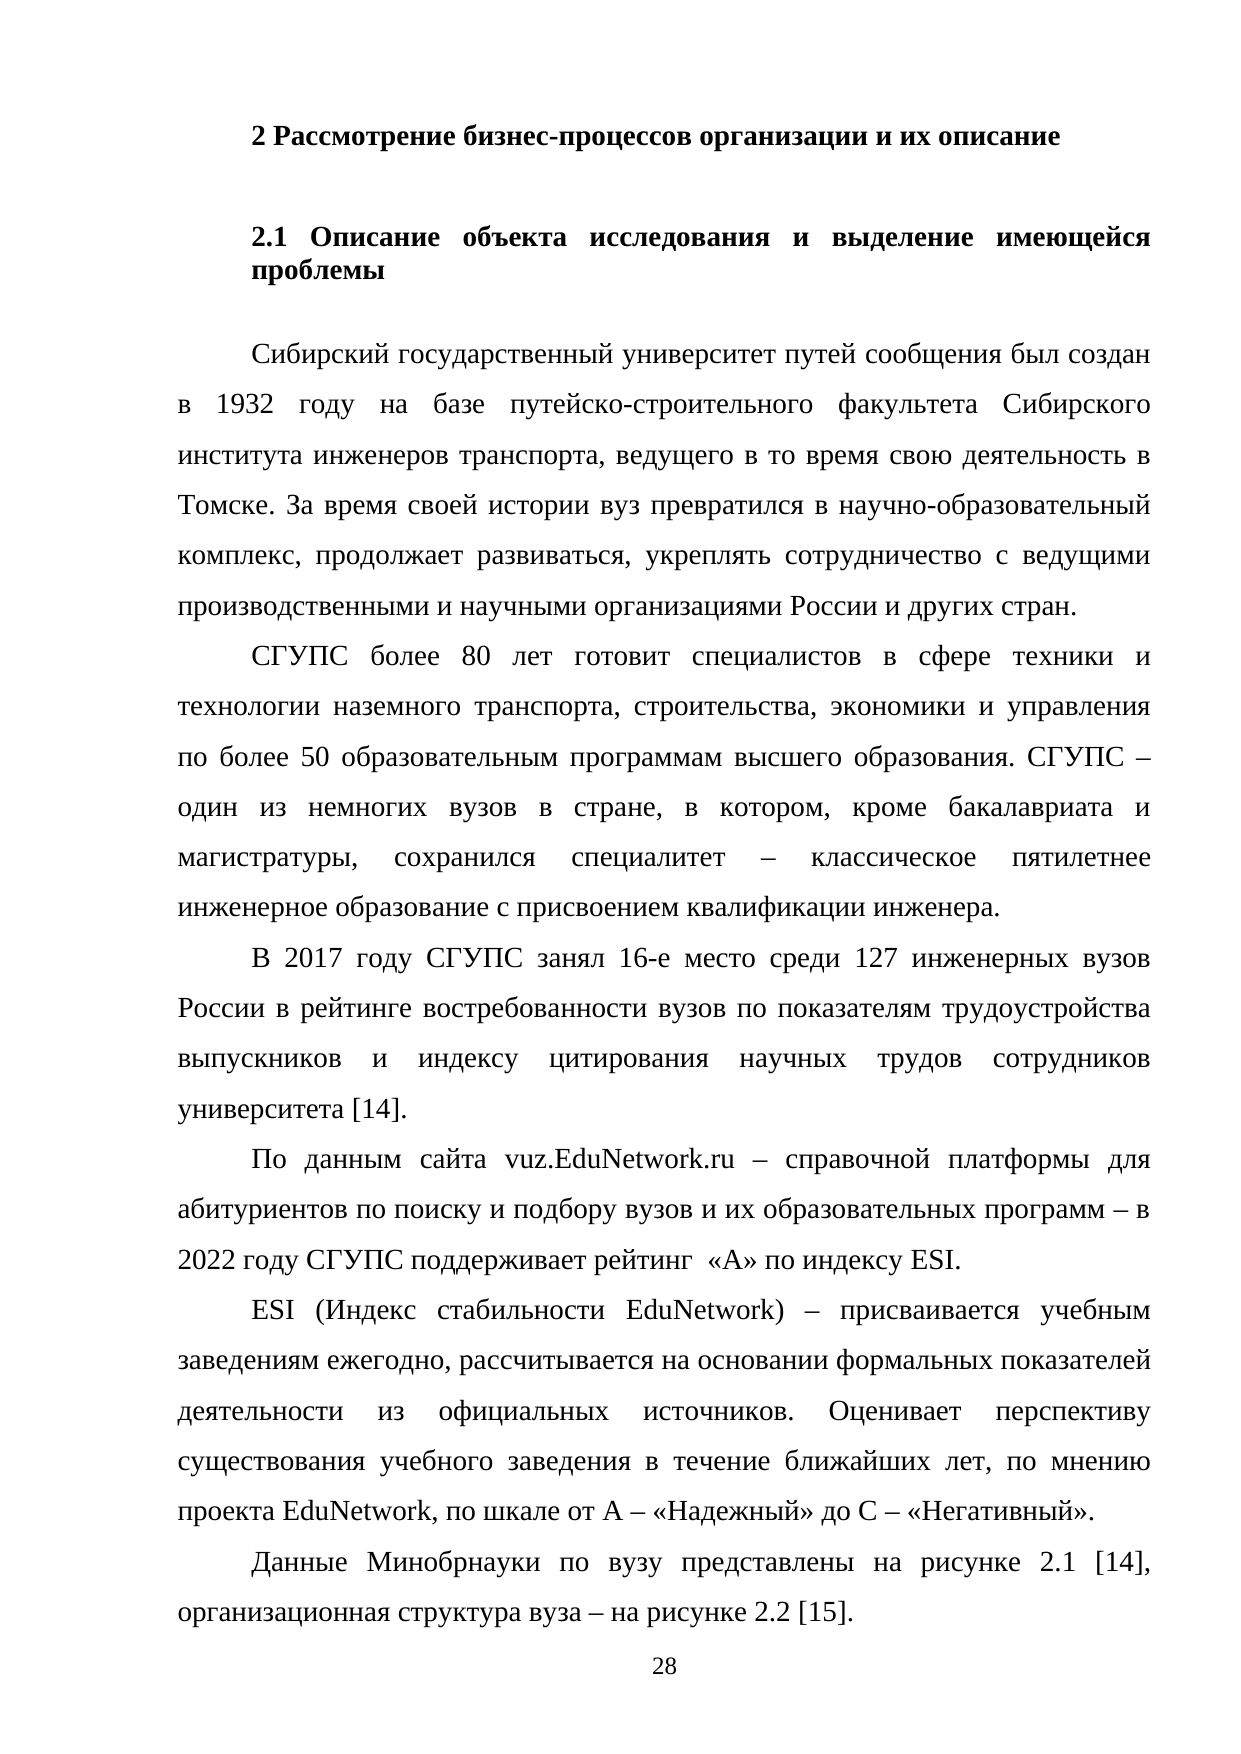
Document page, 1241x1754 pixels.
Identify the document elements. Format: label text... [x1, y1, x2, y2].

text Сибирский государственный университет путей сообщения был создан в 1932 году на базе путейско-строительного факультета Сибирского института инженеров транспорта, ведущего в то время свою деятельность в Томске. За время своей истории вуз превратился в научно-образовательный комплекс, продолжает развиваться, укреплять сотрудничество с ведущими производственными и научными организациями России и других стран. [177, 336, 1152, 621]
text В 2017 году СГУПС занял 16-е место среди 127 инженерных вузов России в рейтинге востребованности вузов по показателям трудоустройства выпускников и индексу цитирования научных трудов сотрудников университета [14]. [177, 940, 1152, 1124]
text СГУПС более 80 лет готовит специалистов в сфере техники и технологии наземного транспорта, строительства, экономики и управления по более 50 образовательным программам высшего образования. СГУПС – один из немногих вузов в стране, в котором, кроме бакалавриата и магистратуры, сохранился специалитет – классическое пятилетнее инженерное образование с присвоением квалификации инженера. [177, 638, 1152, 923]
text Данные Минобрнауки по вузу представлены на рисунке 2.1 [14], организационная структура вуза – на рисунке 2.2 [15]. [177, 1544, 1152, 1627]
text По данным сайта vuz.EduNetwork.ru – справочной платформы для абитуриентов по поиску и подбору вузов и их образовательных программ – в 2022 году СГУПС поддерживает рейтинг «А» по индексу ESI. [177, 1141, 1152, 1275]
text 2.1 Описание объекта исследования и выделение имеющейся проблемы [251, 219, 1152, 286]
text 2 Рассмотрение бизнес-процессов организации и их описание [177, 118, 1152, 152]
text ESI (Индекс стабильности EduNetwork) – присваивается учебным заведениям ежегодно, рассчитывается на основании формальных показателей деятельности из официальных источников. Оценивает перспективу существования учебного заведения в течение ближайших лет, по мнению проекта EduNetwork, по шкале от А – «Надежный» до С – «Негативный». [177, 1292, 1152, 1527]
